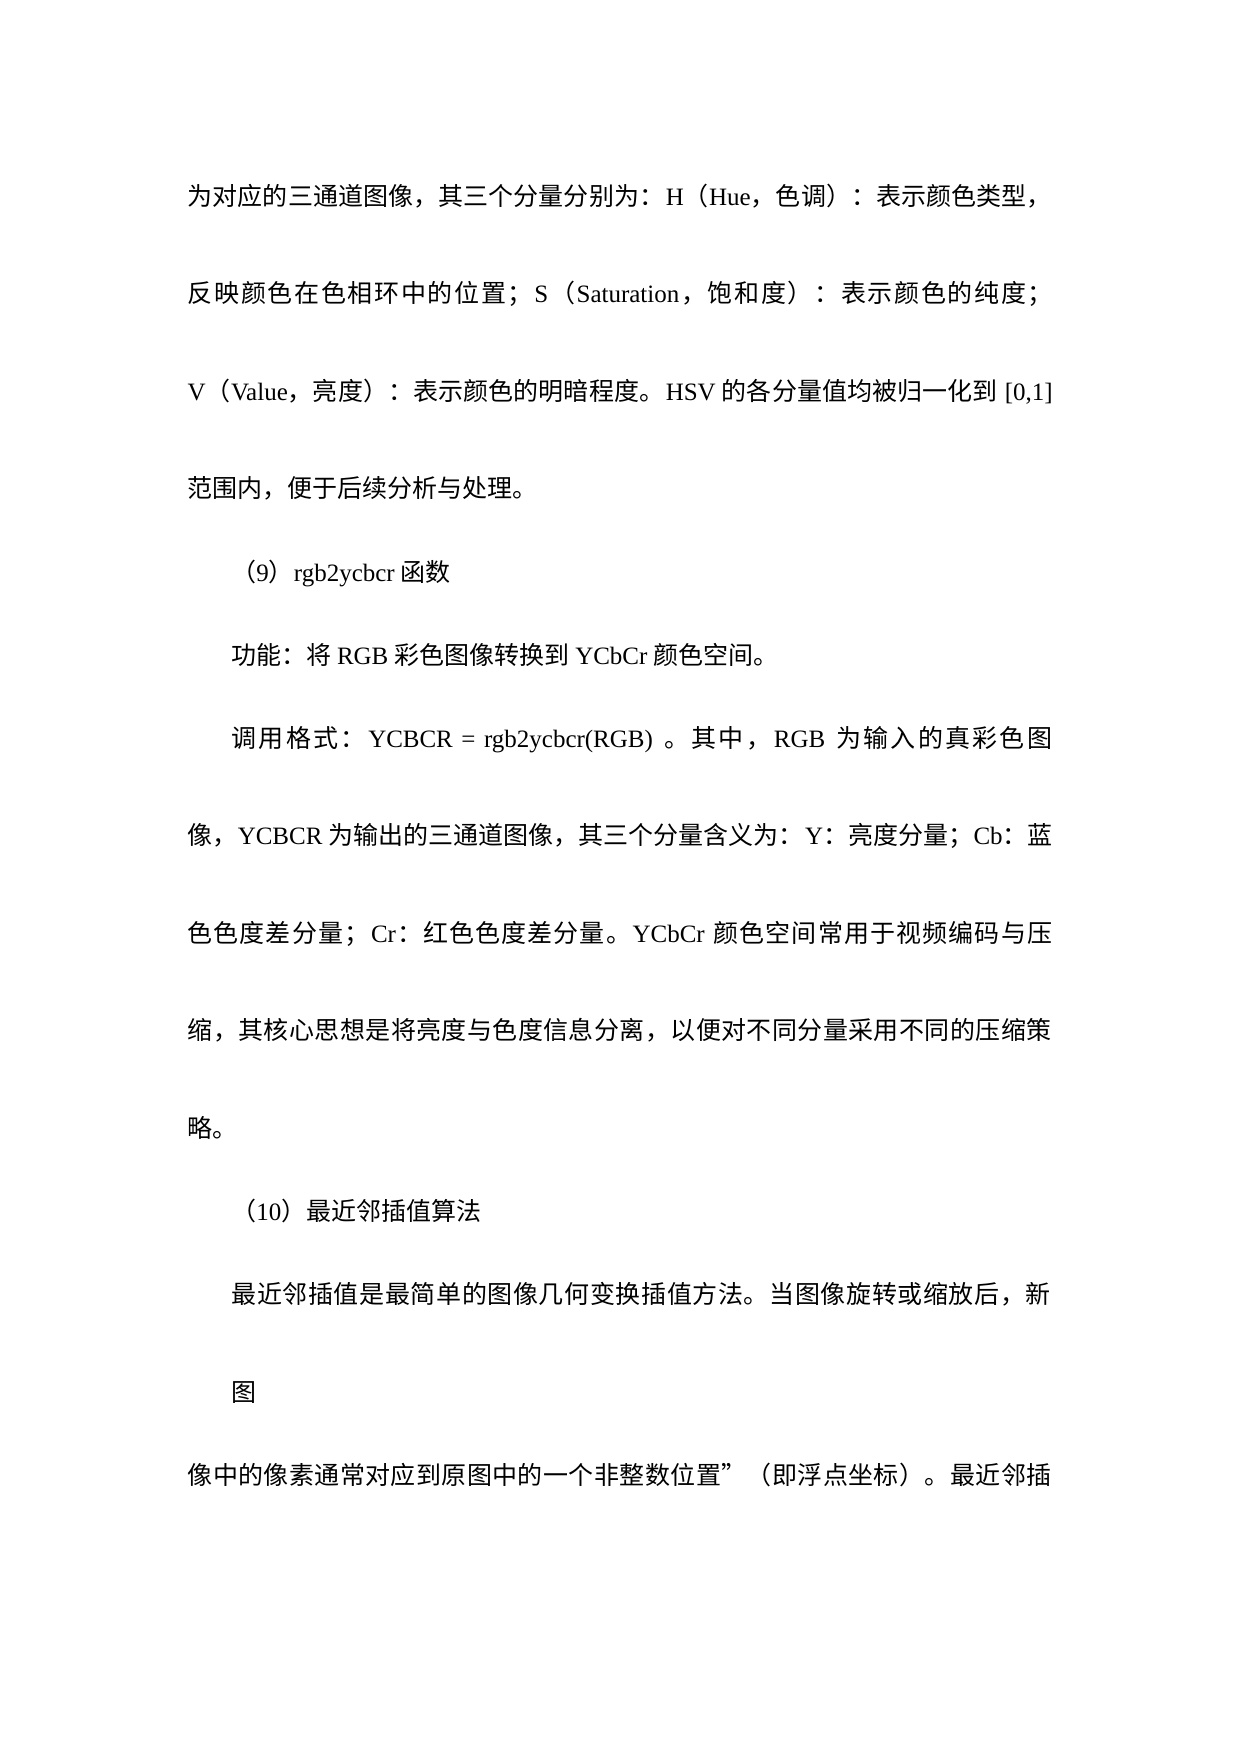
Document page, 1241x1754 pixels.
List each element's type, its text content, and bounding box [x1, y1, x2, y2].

list 最近邻插值是最简单的图像几何变换插值方法。当图像旋转或缩放后，新图 [231, 1260, 1053, 1423]
list （9）rgb2ycbcr函数 [187, 538, 1053, 603]
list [187, 162, 1053, 519]
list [187, 1441, 1053, 1506]
list 功能：将 RGB 彩色图像转换到 YCbCr 颜色空间。 [187, 621, 1053, 686]
list （10）最近邻插值算法 [187, 1177, 1053, 1242]
list 调用格式：YCBCR = rgb2ycbcr(RGB) 。其中，RGB 为输入的真彩色图像，YCBCR 为输出的三通道图像，其三个分量含义为：Y：亮度分量；Cb：蓝色色度差分量；Cr：红色色度差分量。YCbCr 颜色空间常用于视频编码与压缩，其核心思想是将亮度与色度信息分离，以便对不同分量采用不同的压缩策略。 [187, 704, 1053, 1159]
